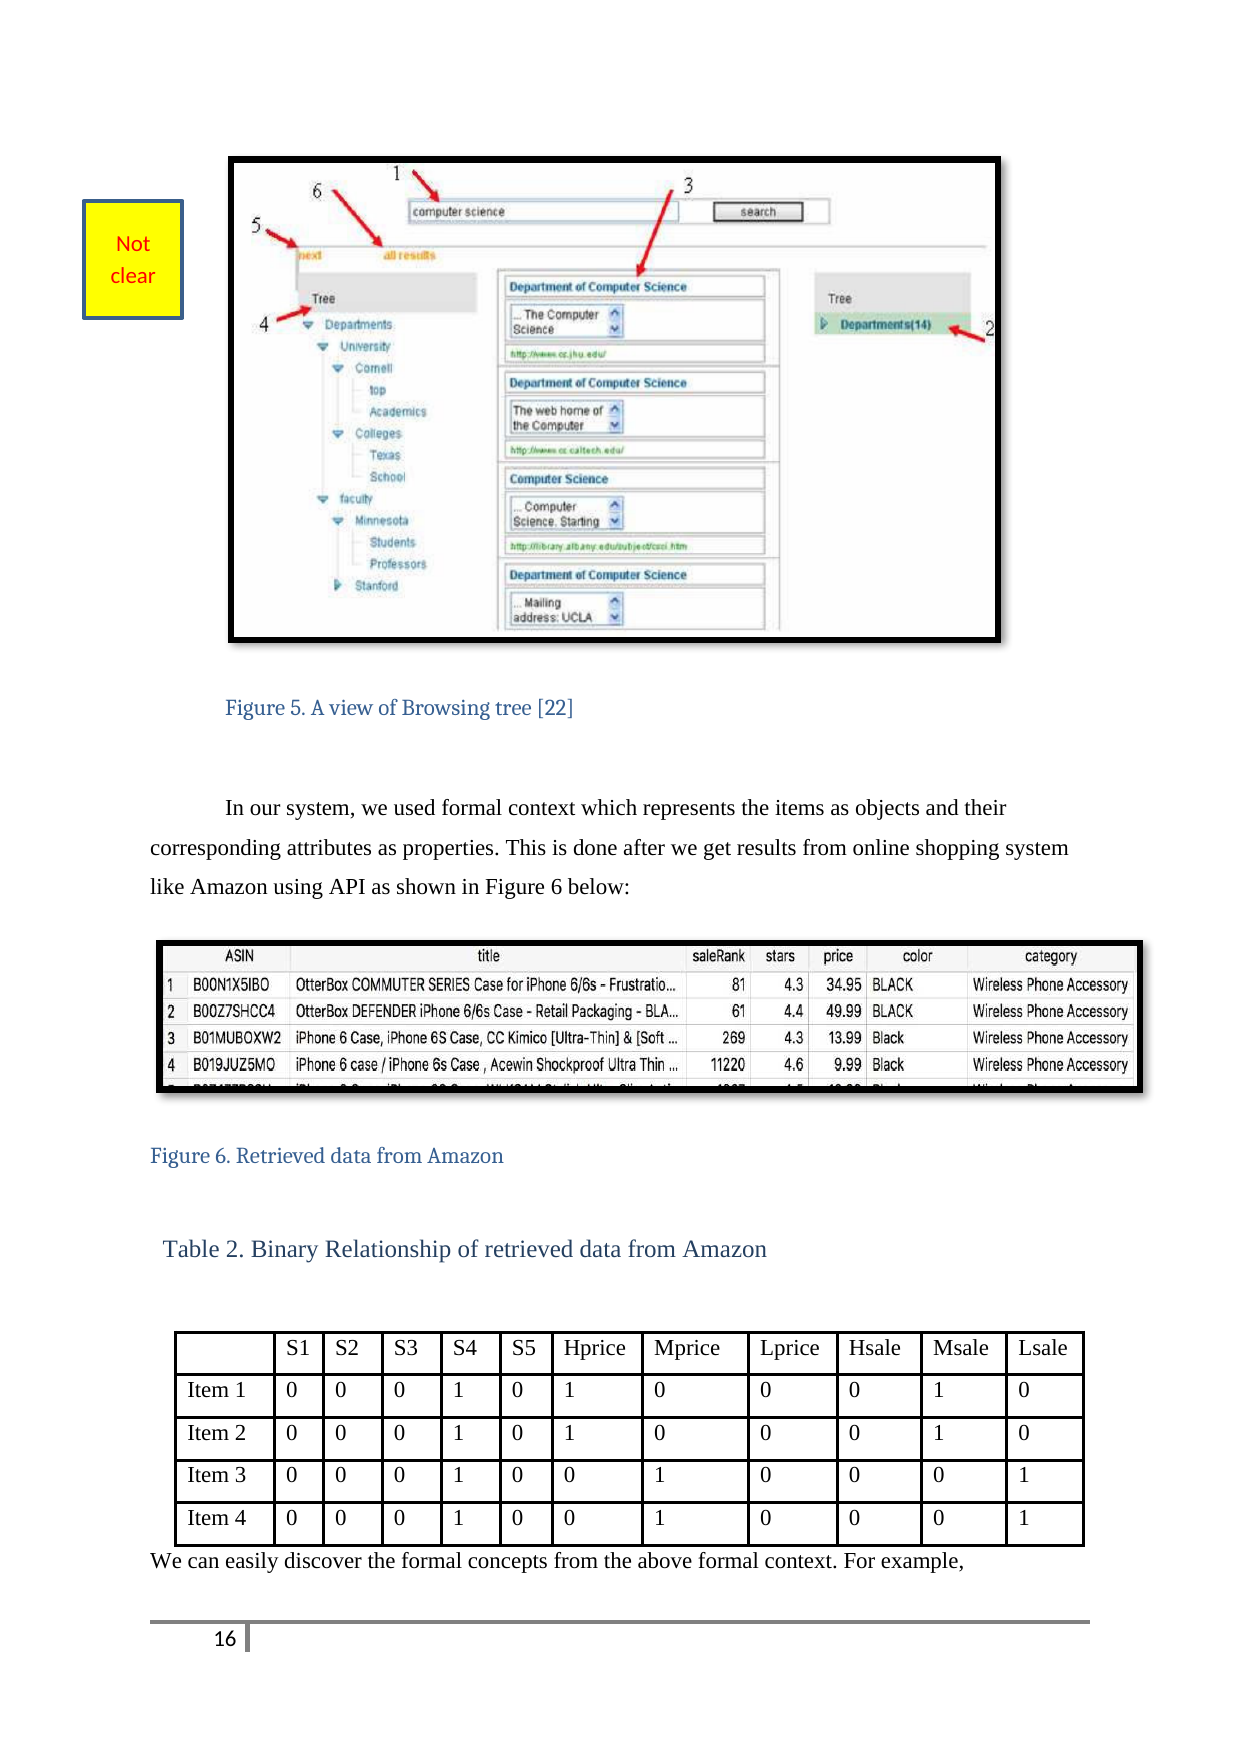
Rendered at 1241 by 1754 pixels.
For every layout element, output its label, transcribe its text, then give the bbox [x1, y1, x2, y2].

table_cell 0 [325, 1419, 381, 1458]
table_header Hprice [554, 1334, 641, 1373]
table_cell 0 [384, 1376, 440, 1416]
table_cell 1 [443, 1419, 499, 1458]
table_cell 0 [384, 1462, 440, 1501]
table_cell 1 [644, 1504, 747, 1544]
table_cell 0 [1008, 1419, 1082, 1458]
table_cell Item 4 [177, 1504, 273, 1544]
table_header Lprice [750, 1334, 836, 1373]
table_cell 0 [276, 1504, 322, 1544]
text We can easily discover the formal concepts from the above formal context. For example, [150, 1398, 1090, 1573]
table_header S4 [443, 1334, 499, 1373]
picture [163, 946, 1137, 1086]
table_cell 0 [839, 1419, 920, 1458]
table_cell 1 [554, 1376, 641, 1416]
table_header S2 [325, 1334, 381, 1373]
table_cell 0 [384, 1419, 440, 1458]
table_cell 0 [502, 1504, 551, 1544]
subtitle Figure 5. A view of Browsing tree [22] [150, 694, 1090, 721]
table_cell 0 [325, 1376, 381, 1416]
table_cell 0 [325, 1462, 381, 1501]
picture [234, 163, 995, 637]
table_cell 0 [839, 1504, 920, 1544]
table_header S3 [384, 1334, 440, 1373]
table_cell Item 2 [177, 1419, 273, 1458]
table_cell 1 [443, 1504, 499, 1544]
table_cell 0 [502, 1419, 551, 1458]
table_cell 1 [443, 1376, 499, 1416]
table_cell 0 [554, 1504, 641, 1544]
table_cell 0 [502, 1376, 551, 1416]
table_header Lsale [1008, 1334, 1082, 1373]
table_cell 1 [923, 1376, 1005, 1416]
table_cell Item 3 [177, 1462, 273, 1501]
table_cell 0 [276, 1376, 322, 1416]
table_cell 0 [502, 1462, 551, 1501]
table_cell 0 [923, 1462, 1005, 1501]
table_cell 0 [644, 1419, 747, 1458]
table_cell 0 [750, 1419, 836, 1458]
table_cell 1 [1008, 1504, 1082, 1544]
table_header Hsale [839, 1334, 920, 1373]
table_cell 0 [1008, 1376, 1082, 1416]
table_cell 0 [839, 1462, 920, 1501]
table_cell 1 [1008, 1462, 1082, 1501]
table_cell 1 [554, 1419, 641, 1458]
table_header S1 [276, 1334, 322, 1373]
table_header [177, 1334, 273, 1373]
table_cell Item 1 [177, 1376, 273, 1416]
table_cell 0 [276, 1419, 322, 1458]
table_cell 0 [554, 1462, 641, 1501]
table_cell 0 [644, 1376, 747, 1416]
table_cell 0 [923, 1504, 1005, 1544]
table_cell 0 [750, 1504, 836, 1544]
table_cell 1 [644, 1462, 747, 1501]
table_cell 0 [750, 1376, 836, 1416]
table_cell 0 [750, 1462, 836, 1501]
subtitle Figure 6. Retrieved data from Amazon [150, 1143, 1090, 1170]
table_cell 1 [923, 1419, 1005, 1458]
table_cell 1 [443, 1462, 499, 1501]
table_cell 0 [276, 1462, 322, 1501]
table_header S5 [502, 1334, 551, 1373]
table_header Mprice [644, 1334, 747, 1373]
table_cell 0 [325, 1504, 381, 1544]
table_header Msale [923, 1334, 1005, 1373]
table_cell 0 [384, 1504, 440, 1544]
table_cell 0 [839, 1376, 920, 1416]
text In our system, we used formal context which represents the items as objects and their corresponding attributes as properties. This is done after we get results from online shopping system like Amazon using API as shown in Figure 6 below: [150, 794, 1090, 899]
